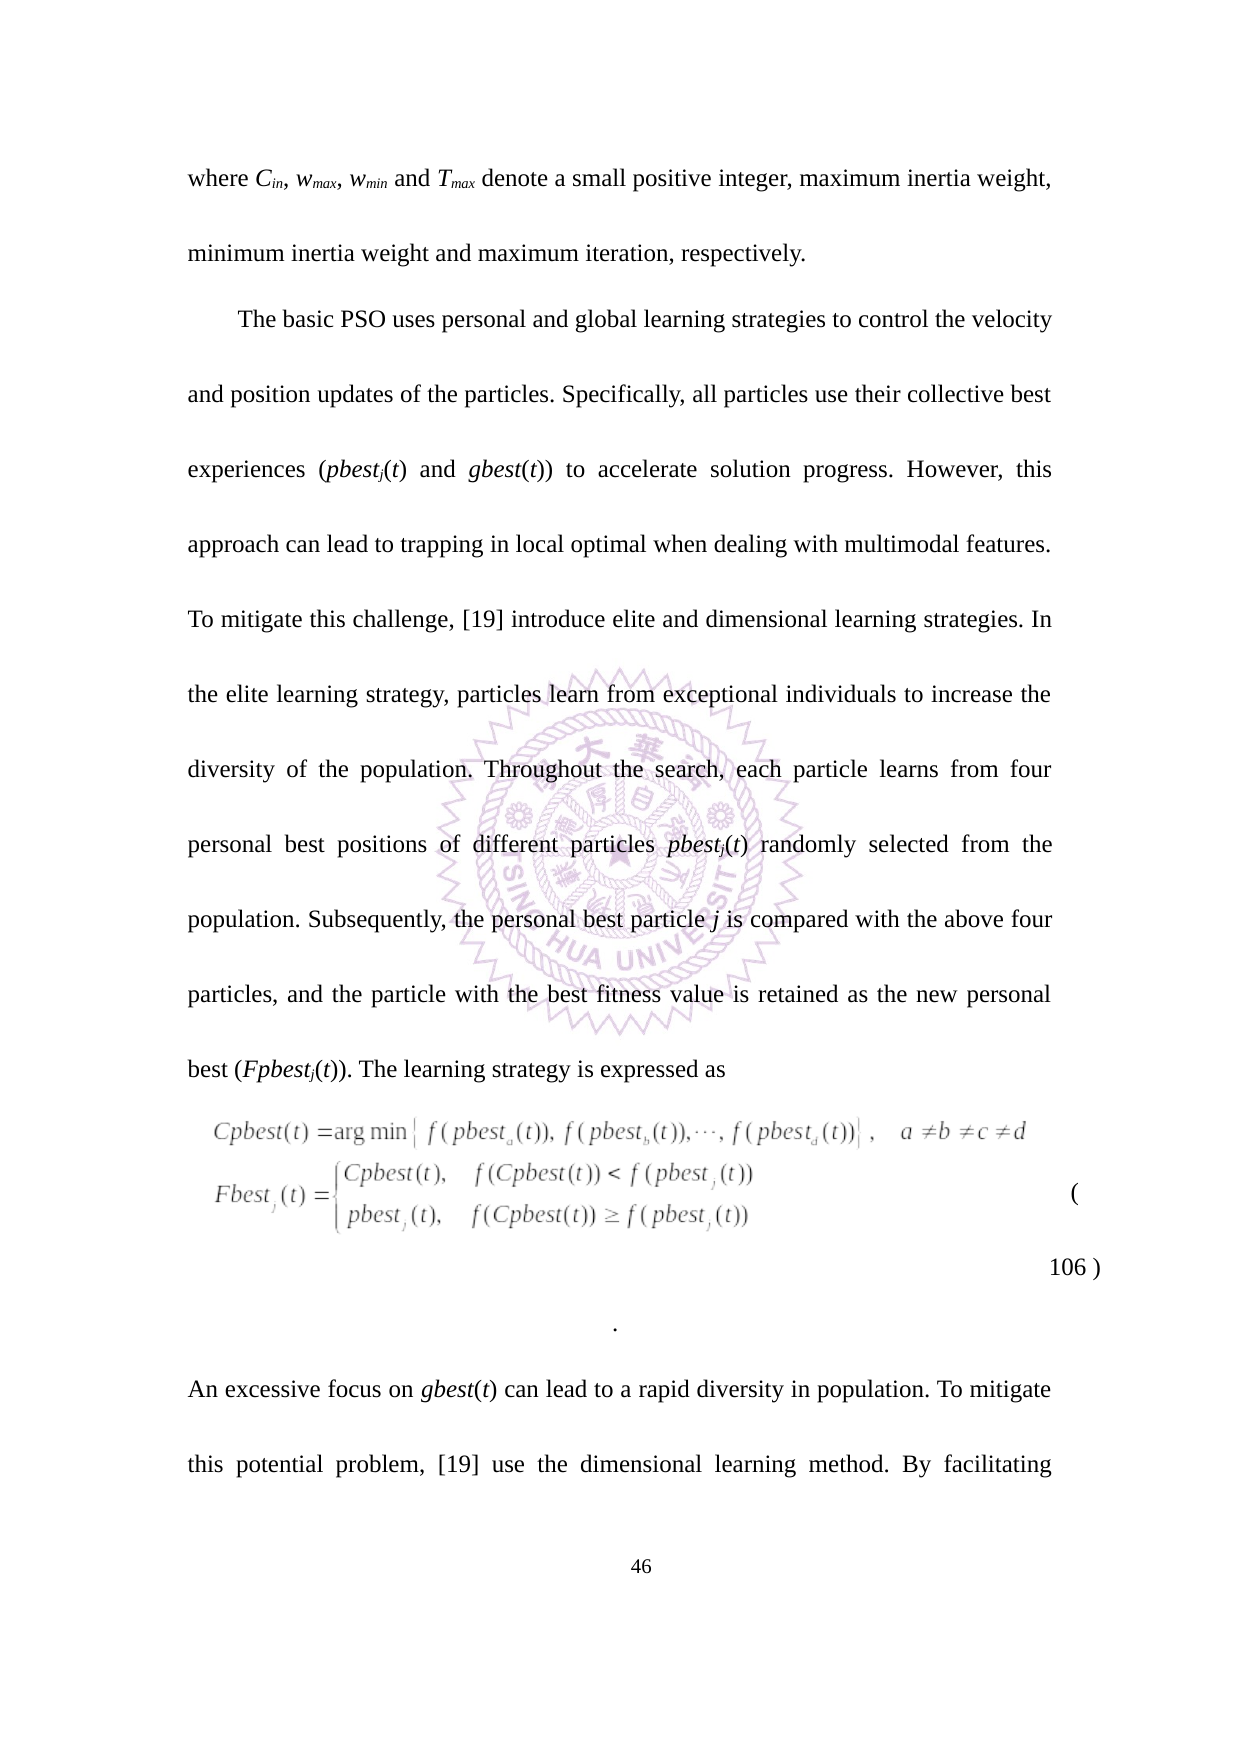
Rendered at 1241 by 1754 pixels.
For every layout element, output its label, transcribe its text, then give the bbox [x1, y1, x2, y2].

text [187, 1369, 1053, 1482]
text where Cin, wmax, wmin and Tmax denote a small positive integer, maximum inertia weight, minimum inertia weight and maximum iteration, respectively. [187, 158, 1053, 271]
table_header ( 106 ) [1031, 1116, 1118, 1369]
text The basic PSO uses personal and global learning strategies to control the velocity and position updates of the particles. Specifically, all particles use their collective best experiences (pbestj(t) and gbest(t)) to accelerate solution progress. However, this approach can lead to trapping in local optimal when dealing with multimodal features. To mitigate this challenge, [19] introduce elite and dimensional learning strategies. In the elite learning strategy, particles learn from exceptional individuals to increase the diversity of the population. Throughout the search, each particle learns from four personal best positions of different particles pbestj(t) randomly selected from the population. Subsequently, the personal best particle j is compared with the above four particles, and the particle with the best fitness value is retained as the new personal best (Fpbestj(t)). The learning strategy is expressed as [187, 300, 1053, 1087]
table_header . [199, 1116, 1031, 1369]
